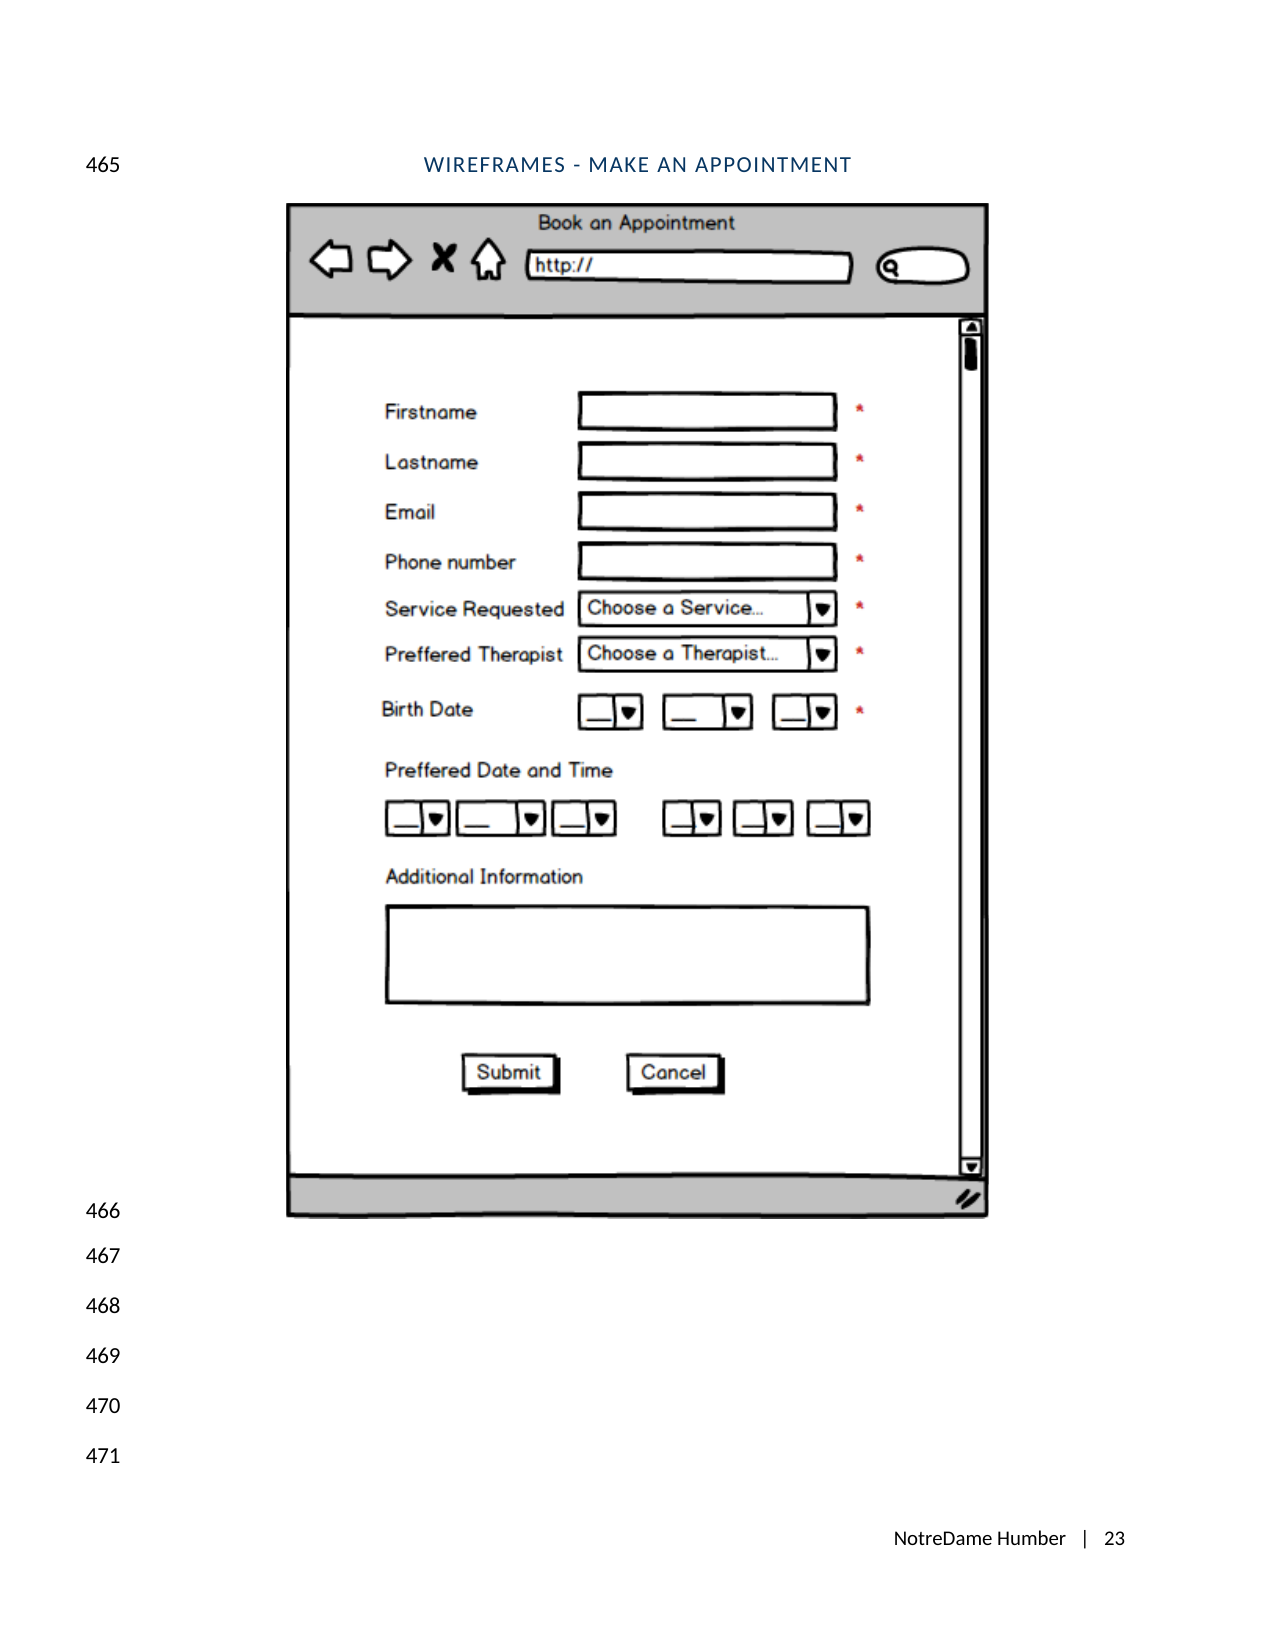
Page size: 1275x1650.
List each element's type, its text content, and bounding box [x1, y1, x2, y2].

subtitle Wireframes - Make an Appointment [150, 150, 1125, 178]
picture [286, 203, 989, 1219]
